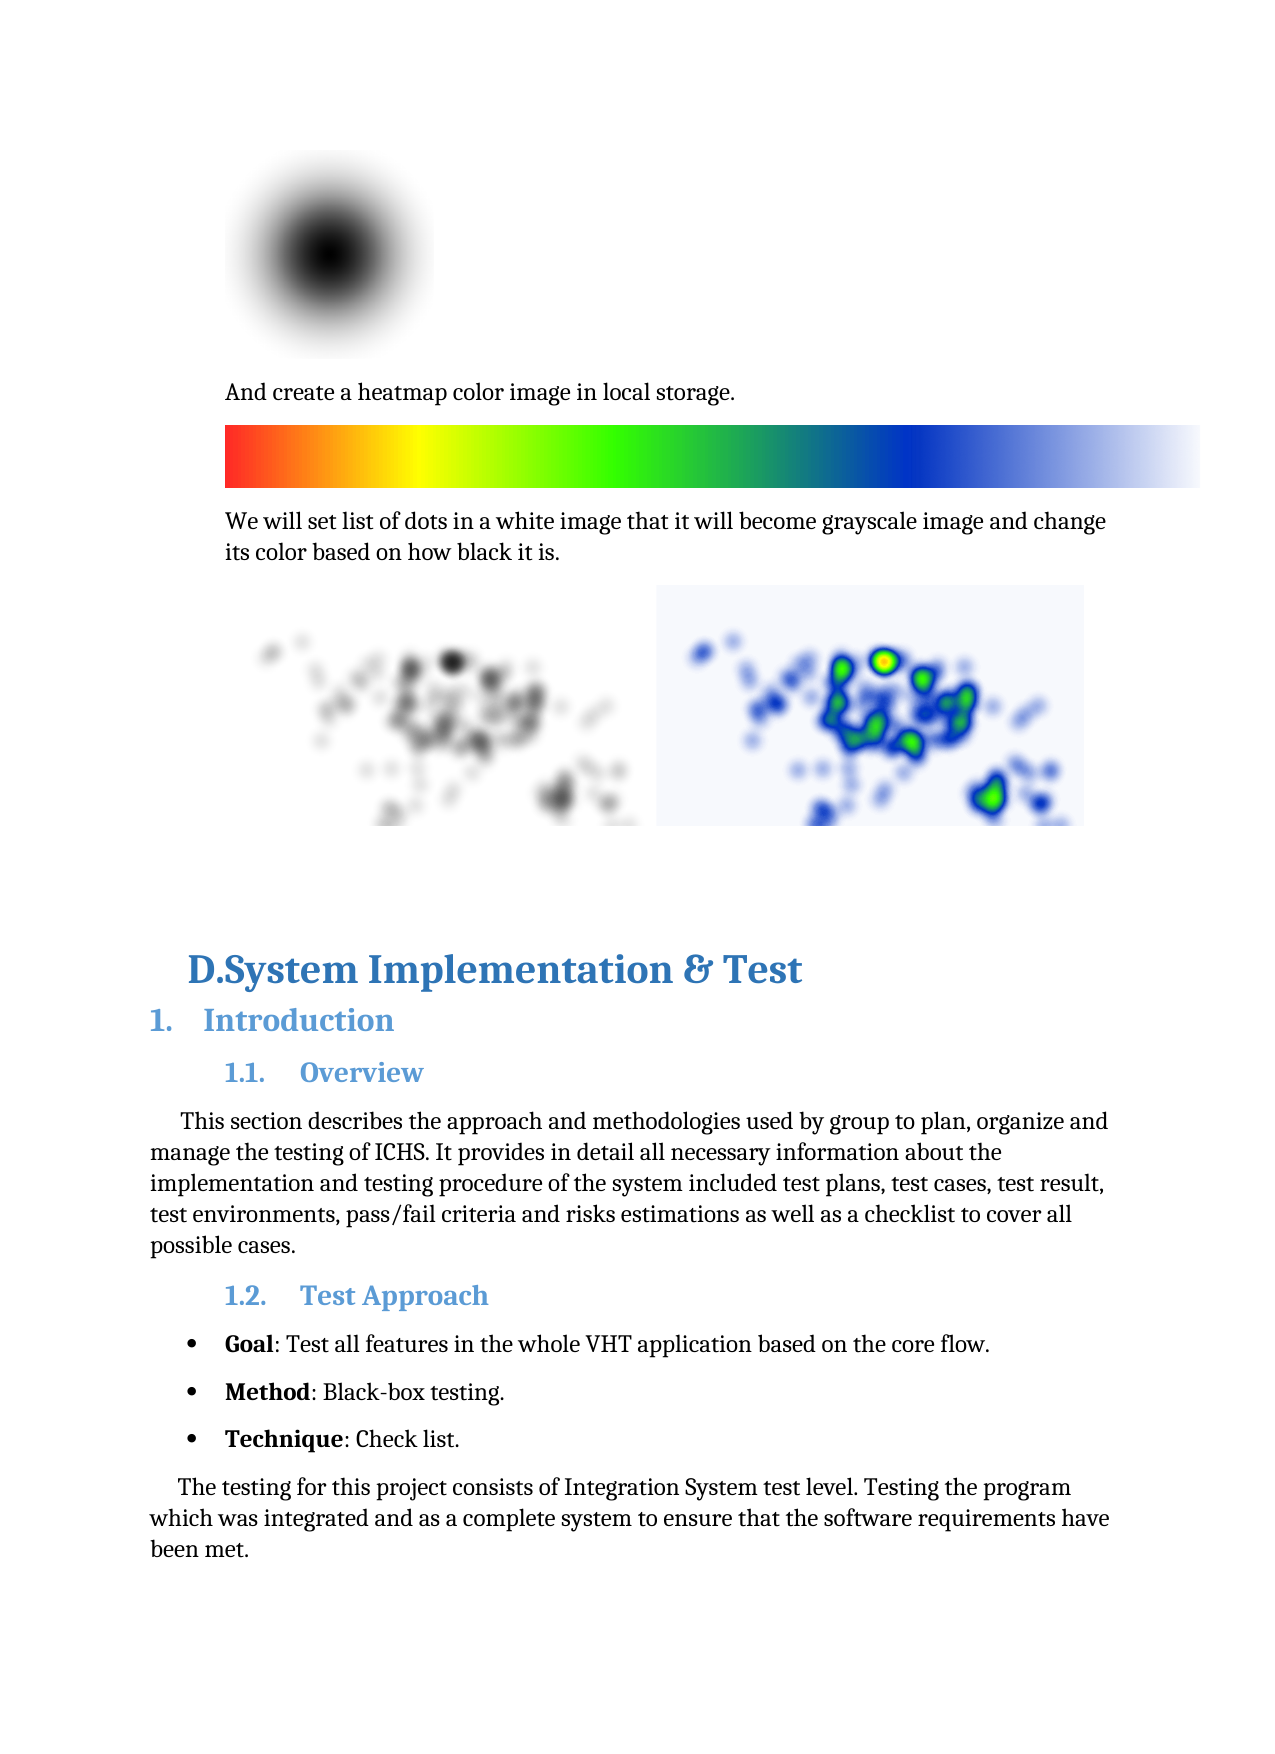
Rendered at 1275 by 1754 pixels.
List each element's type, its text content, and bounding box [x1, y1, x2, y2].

list Technique: Check list. [187, 1425, 1125, 1454]
picture [225, 586, 652, 826]
picture [225, 150, 434, 359]
list Overview [225, 1056, 1125, 1089]
text This section describes the approach and methodologies used by group to plan, organize and manage the testing of ICHS. It provides in detail all necessary information about the implementation and testing procedure of the system included test plans, test cases, test result, test environments, pass/fail criteria and risks estimations as well as a checklist to cover all possible cases. [150, 1107, 1125, 1260]
list Method: Black-box testing. [187, 1377, 1125, 1406]
text We will set list of dots in a white image that it will become grayscale image and change its color based on how black it is. [225, 507, 1125, 566]
picture [656, 585, 1084, 826]
list Goal: Test all features in the whole VHT application based on the core flow. [187, 1330, 1125, 1358]
picture [225, 425, 1201, 488]
subtitle System Implementation & Test [187, 946, 1125, 994]
text The testing for this project consists of Integration System test level. Testing the program which was integrated and as a complete system to ensure that the software requirements have been met. [150, 1473, 1125, 1564]
list Test Approach [225, 1279, 1125, 1312]
subtitle Introduction [150, 1002, 1125, 1040]
text And create a heatmap color image in local storage. [225, 378, 1125, 406]
